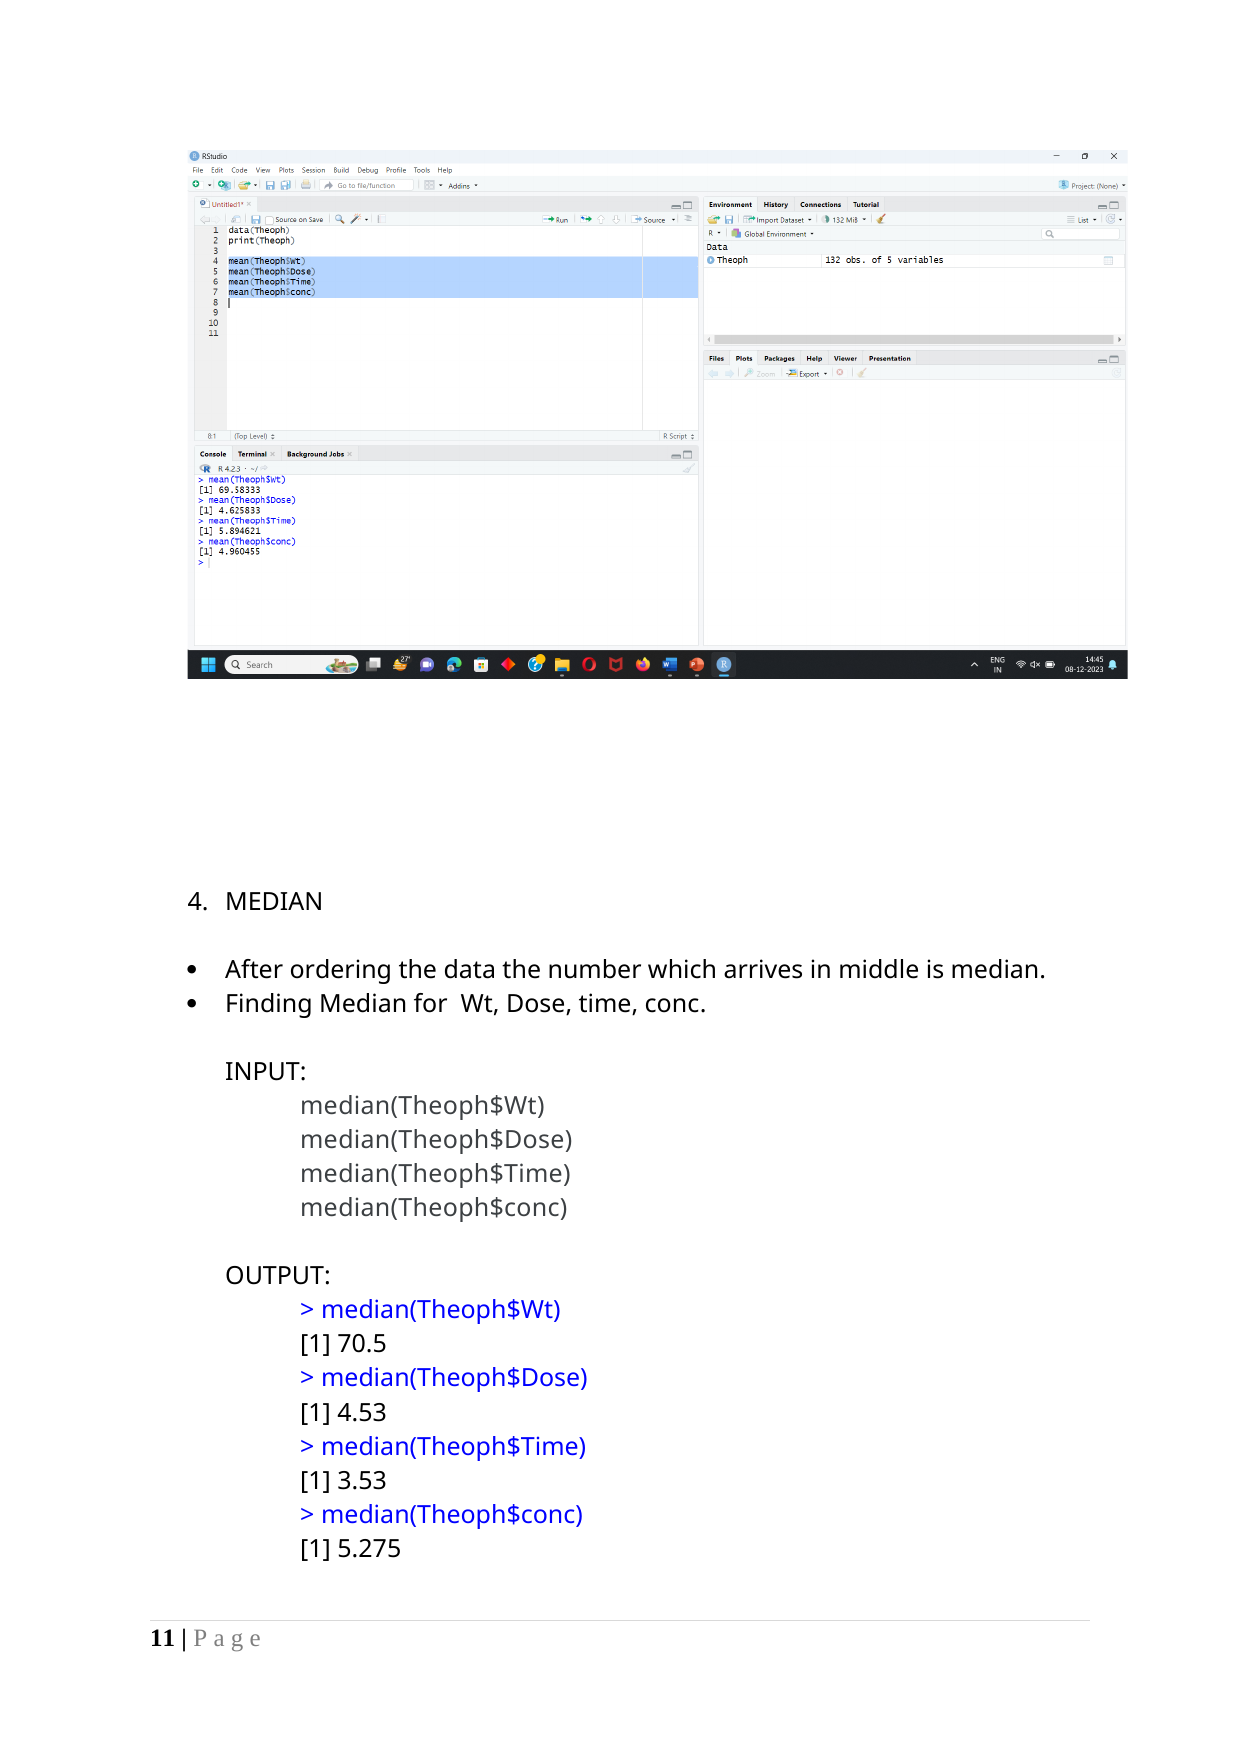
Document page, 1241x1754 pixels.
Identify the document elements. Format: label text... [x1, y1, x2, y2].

list Finding Median for Wt, Dose, time, conc. [187, 985, 1090, 1019]
list OUTPUT: [225, 1258, 1090, 1292]
list After ordering the data the number which arrives in middle is median. [187, 951, 1090, 985]
list > median(Theoph$Time) [300, 1428, 1090, 1462]
list median(Theoph$Wt) [300, 1088, 1090, 1122]
list median(Theoph$Time) [300, 1156, 1090, 1190]
list > median(Theoph$conc) [300, 1496, 1090, 1530]
list [1] 3.53 [300, 1462, 1090, 1496]
list median(Theoph$conc) [300, 1190, 1090, 1224]
list median(Theoph$Dose) [300, 1122, 1090, 1156]
list INPUT: [225, 1053, 1090, 1088]
list [1] 4.53 [300, 1394, 1090, 1428]
list [1] 70.5 [300, 1326, 1090, 1360]
list > median(Theoph$Wt) [300, 1292, 1090, 1326]
picture [187, 150, 1128, 679]
list > median(Theoph$Dose) [300, 1360, 1090, 1394]
list MEDIAN [187, 883, 1090, 917]
list [1] 5.275 [300, 1530, 1090, 1564]
